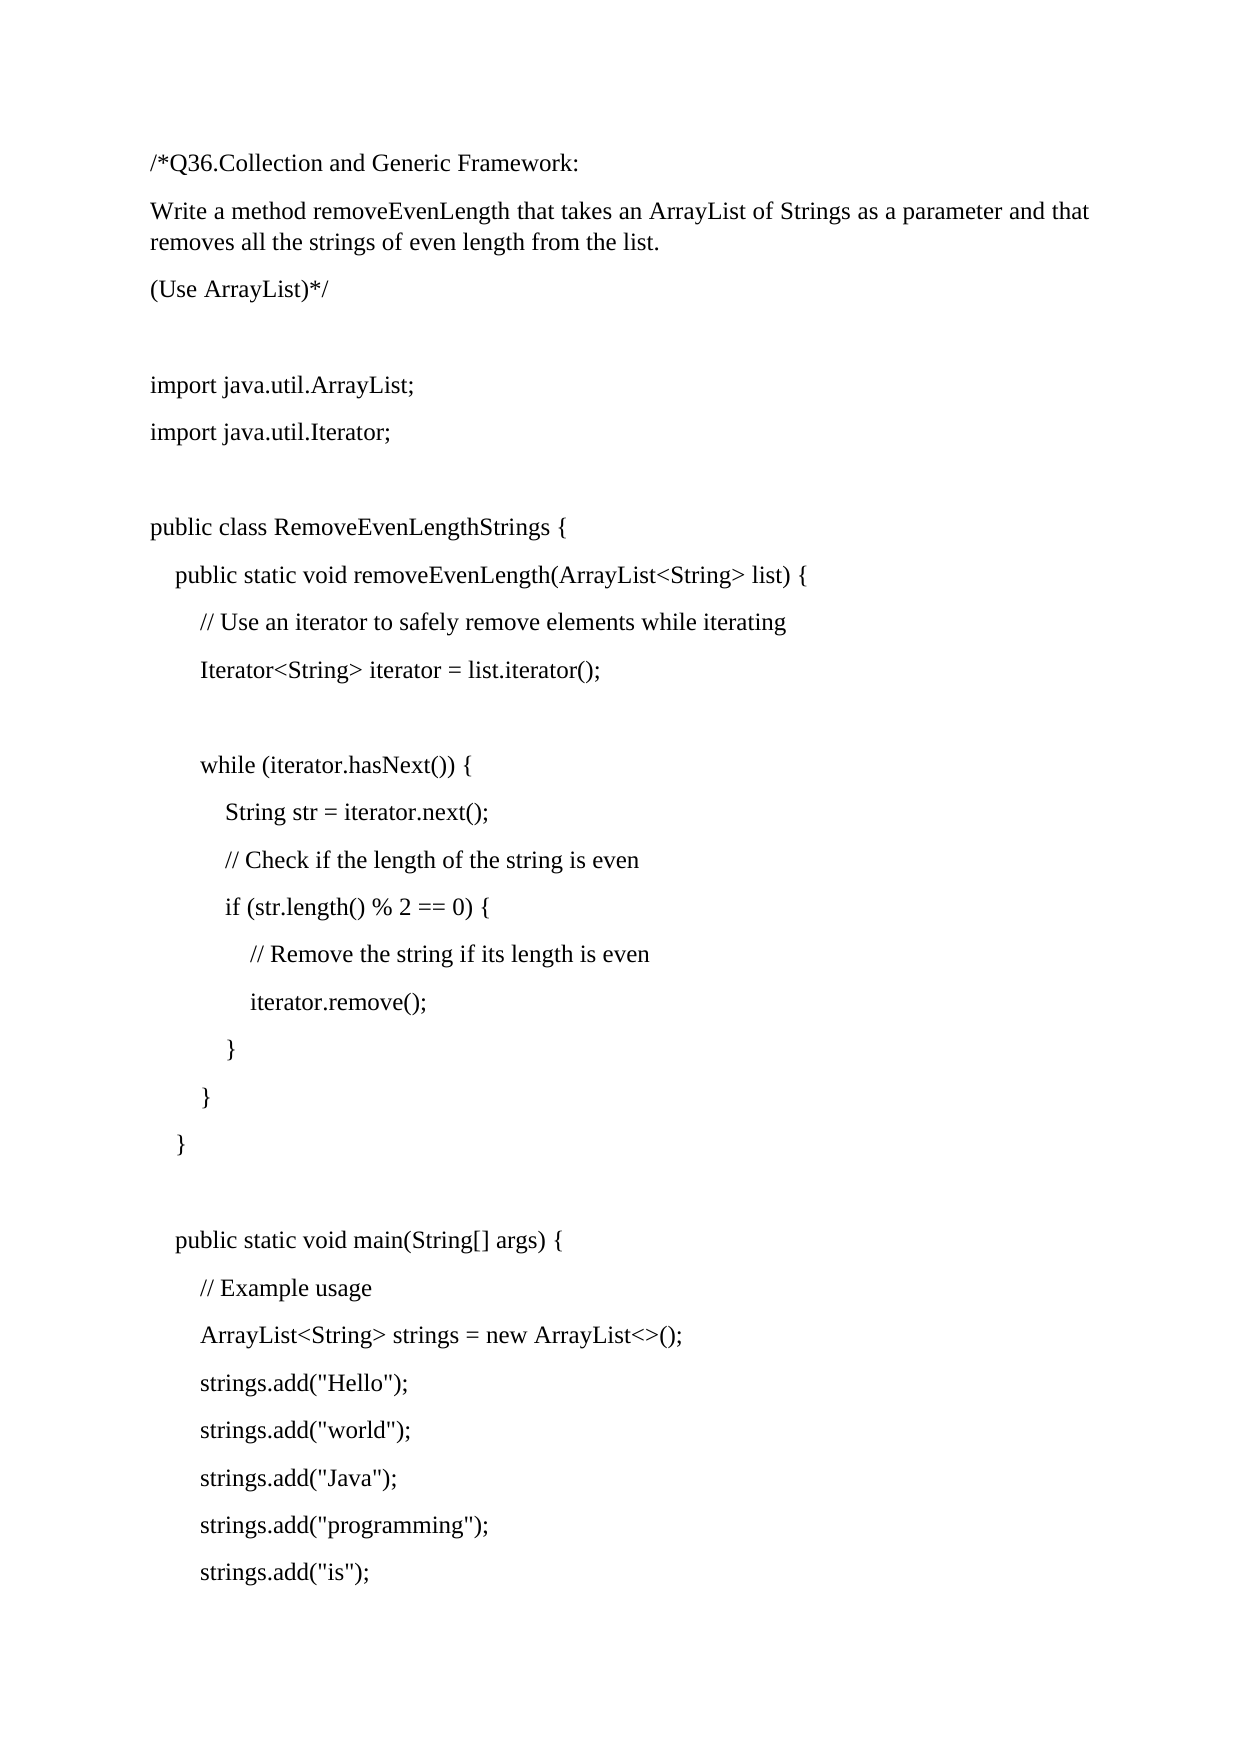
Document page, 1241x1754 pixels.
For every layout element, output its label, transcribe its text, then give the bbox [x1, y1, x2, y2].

text ArrayList<String> strings = new ArrayList<>(); strings.add("Hello"); [200, 1320, 685, 1396]
text } [225, 1034, 1111, 1063]
text // Use an iterator to safely remove elements while iterating Iterator<String> iterator = list.iterator(); [200, 607, 788, 684]
text Write a method removeEvenLength that takes an ArrayList of Strings as a parameter and that removes all the strings of even length from the list. [150, 196, 1091, 256]
text // Example usage [200, 1273, 1111, 1302]
text strings.add("world"); strings.add("Java"); strings.add("programming"); strings.add("is"); [200, 1415, 491, 1586]
text (Use ArrayList)*/ [150, 274, 1111, 303]
text } [200, 1082, 1111, 1111]
text // Remove the string if its length is even iterator.remove(); [250, 939, 652, 1016]
text /*Q36.Collection and Generic Framework: [150, 148, 1111, 177]
text while (iterator.hasNext()) { String str = iterator.next(); [200, 750, 509, 826]
text // Check if the length of the string is even if (str.length() % 2 == 0) { [225, 845, 641, 921]
text public class RemoveEvenLengthStrings { [150, 512, 1111, 541]
text public static void main(String[] args) { [175, 1225, 1111, 1254]
text import java.util.ArrayList; import java.util.Iterator; [150, 370, 416, 446]
text public static void removeEvenLength(ArrayList<String> list) { [175, 560, 1111, 588]
text } [175, 1129, 1111, 1158]
